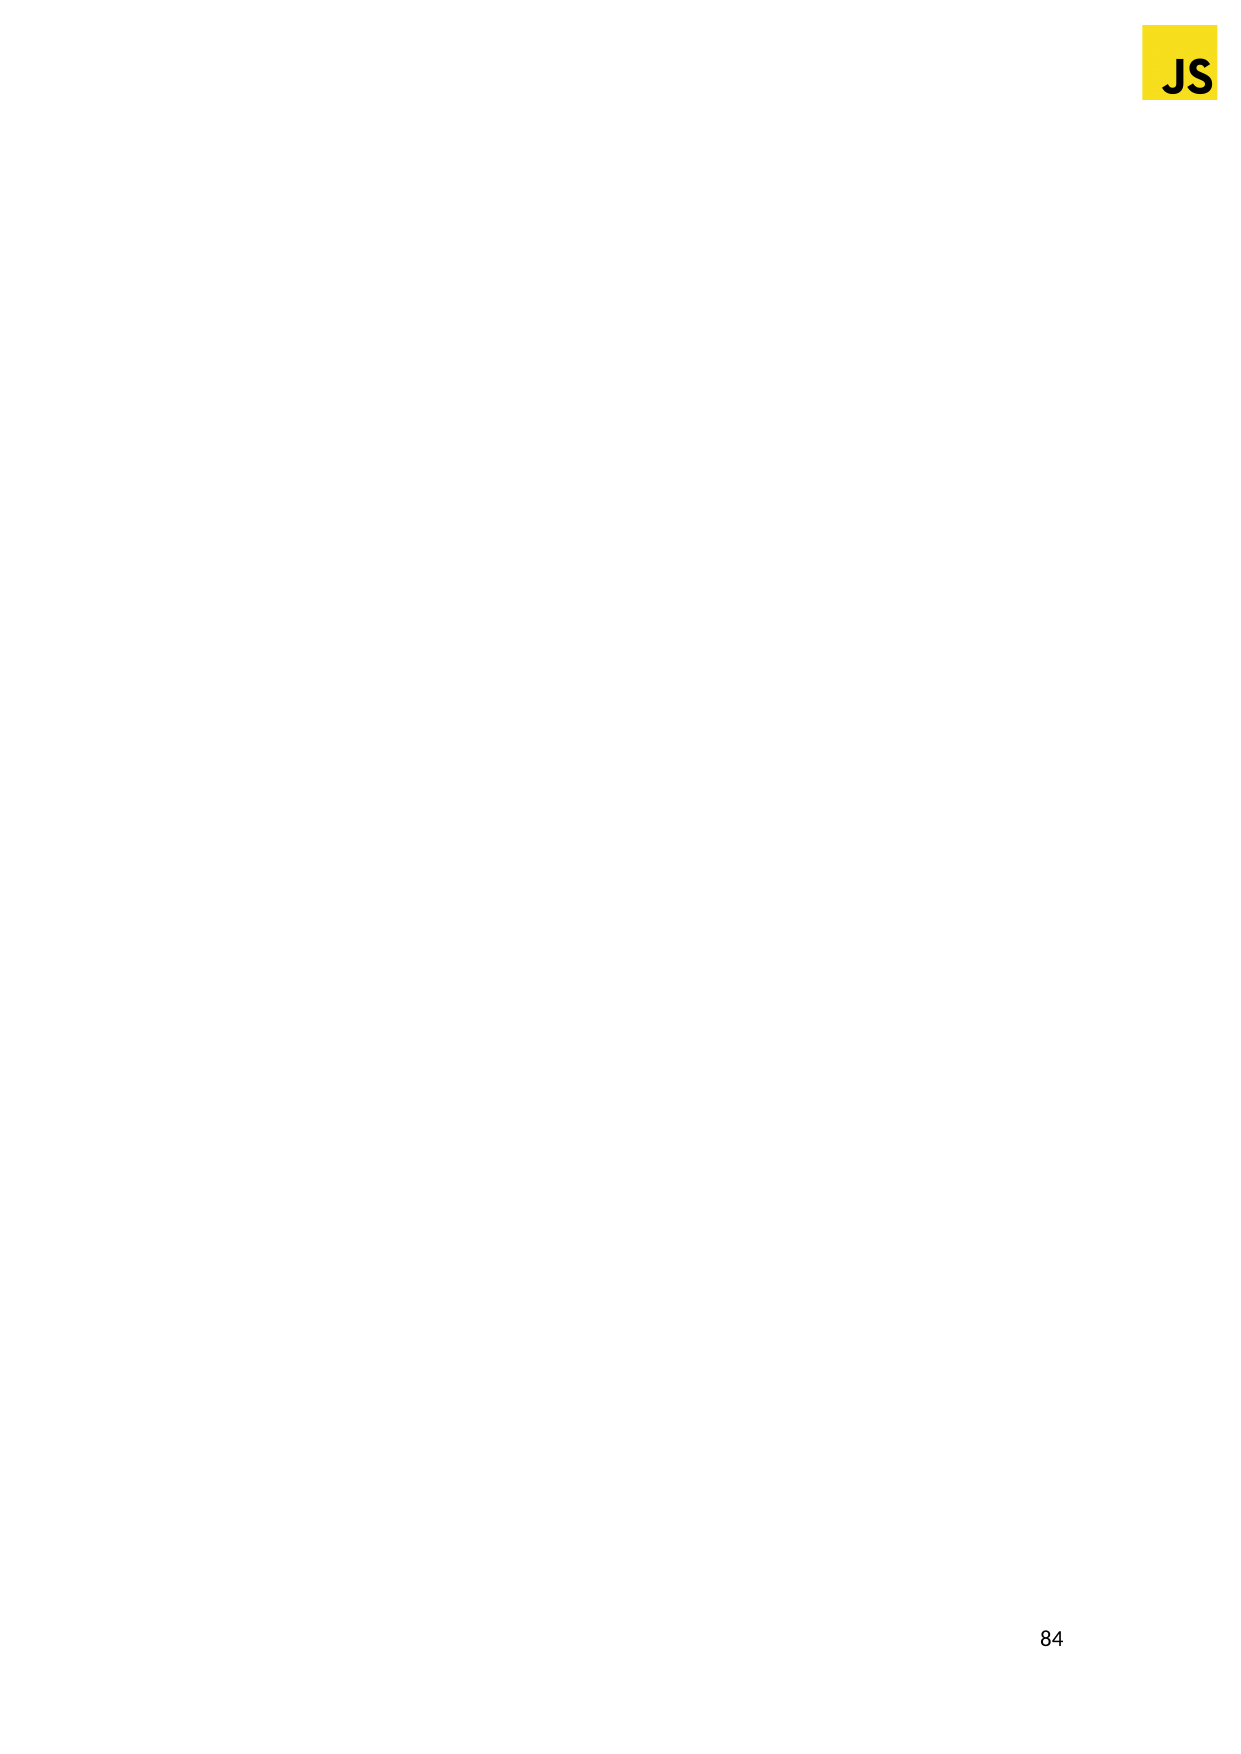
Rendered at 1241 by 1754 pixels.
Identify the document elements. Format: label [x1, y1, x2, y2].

picture [1142, 25, 1218, 100]
